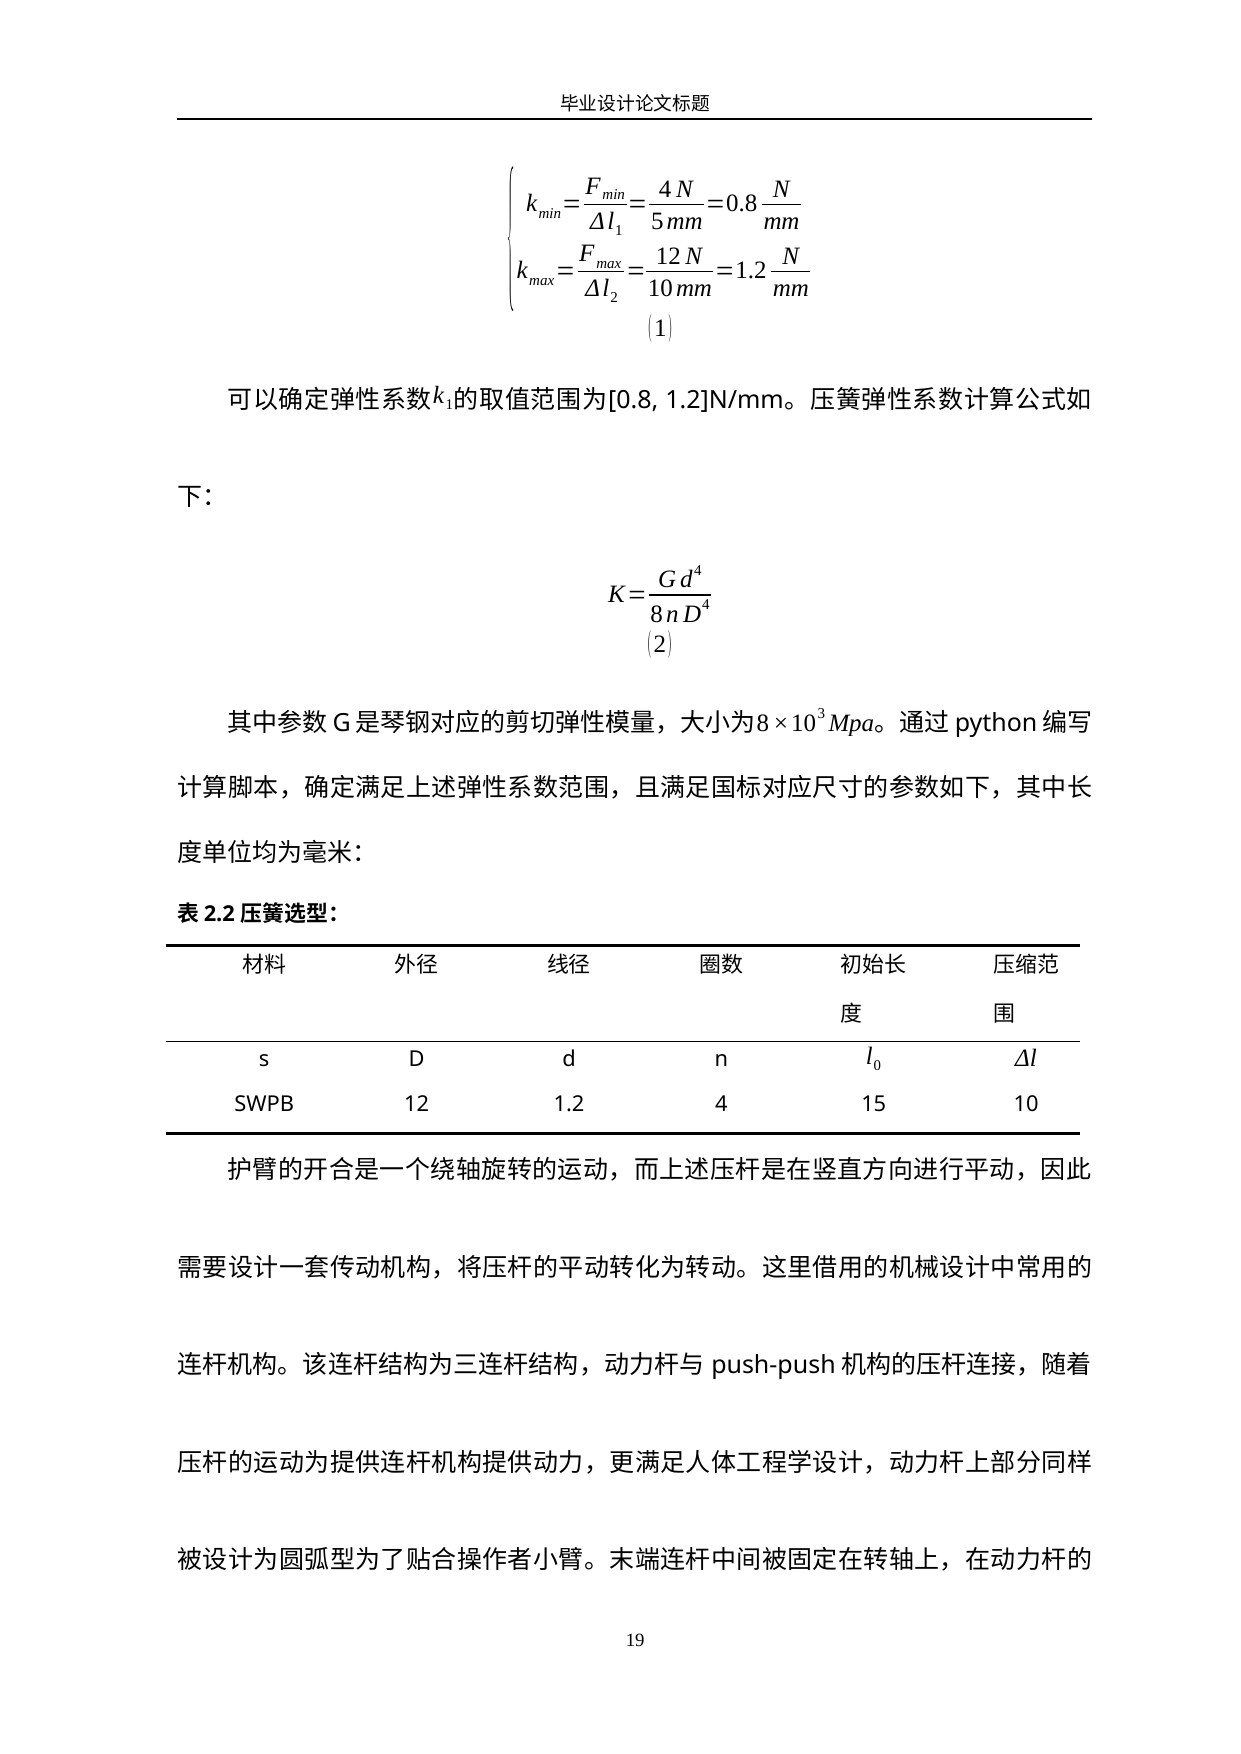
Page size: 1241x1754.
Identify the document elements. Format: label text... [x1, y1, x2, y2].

table_cell 15 [775, 1087, 928, 1132]
table_cell d [471, 1042, 623, 1087]
table_cell 12 [318, 1087, 471, 1132]
table_header 材料 [166, 947, 318, 1041]
table_header 压缩范围 [928, 947, 1080, 1041]
table_cell [928, 1042, 1080, 1087]
table_cell 1.2 [471, 1087, 623, 1132]
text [177, 1135, 1092, 1590]
table_cell n [623, 1042, 775, 1087]
text 表2.2 压簧选型： [177, 895, 1092, 928]
table_cell [775, 1042, 928, 1087]
table_cell D [318, 1042, 471, 1087]
text 其中参数G是琴钢对应的剪切弹性模量，大小为。通过python编写计算脚本，确定满足上述弹性系数范围，且满足国标对应尺寸的参数如下，其中长度单位均为毫米： [177, 688, 1092, 883]
table_header 线径 [471, 947, 623, 1041]
table_header 圈数 [623, 947, 775, 1041]
table_header 外径 [318, 947, 471, 1041]
table_cell s [166, 1042, 318, 1087]
table_cell 4 [623, 1087, 775, 1132]
table_header 初始长度 [775, 947, 928, 1041]
table_cell 10 [928, 1087, 1080, 1132]
table_cell SWPB [166, 1087, 318, 1132]
text 可以确定弹性系数的取值范围为[0.8, 1.2]N/mm。压簧弹性系数计算公式如下： [177, 365, 1092, 527]
